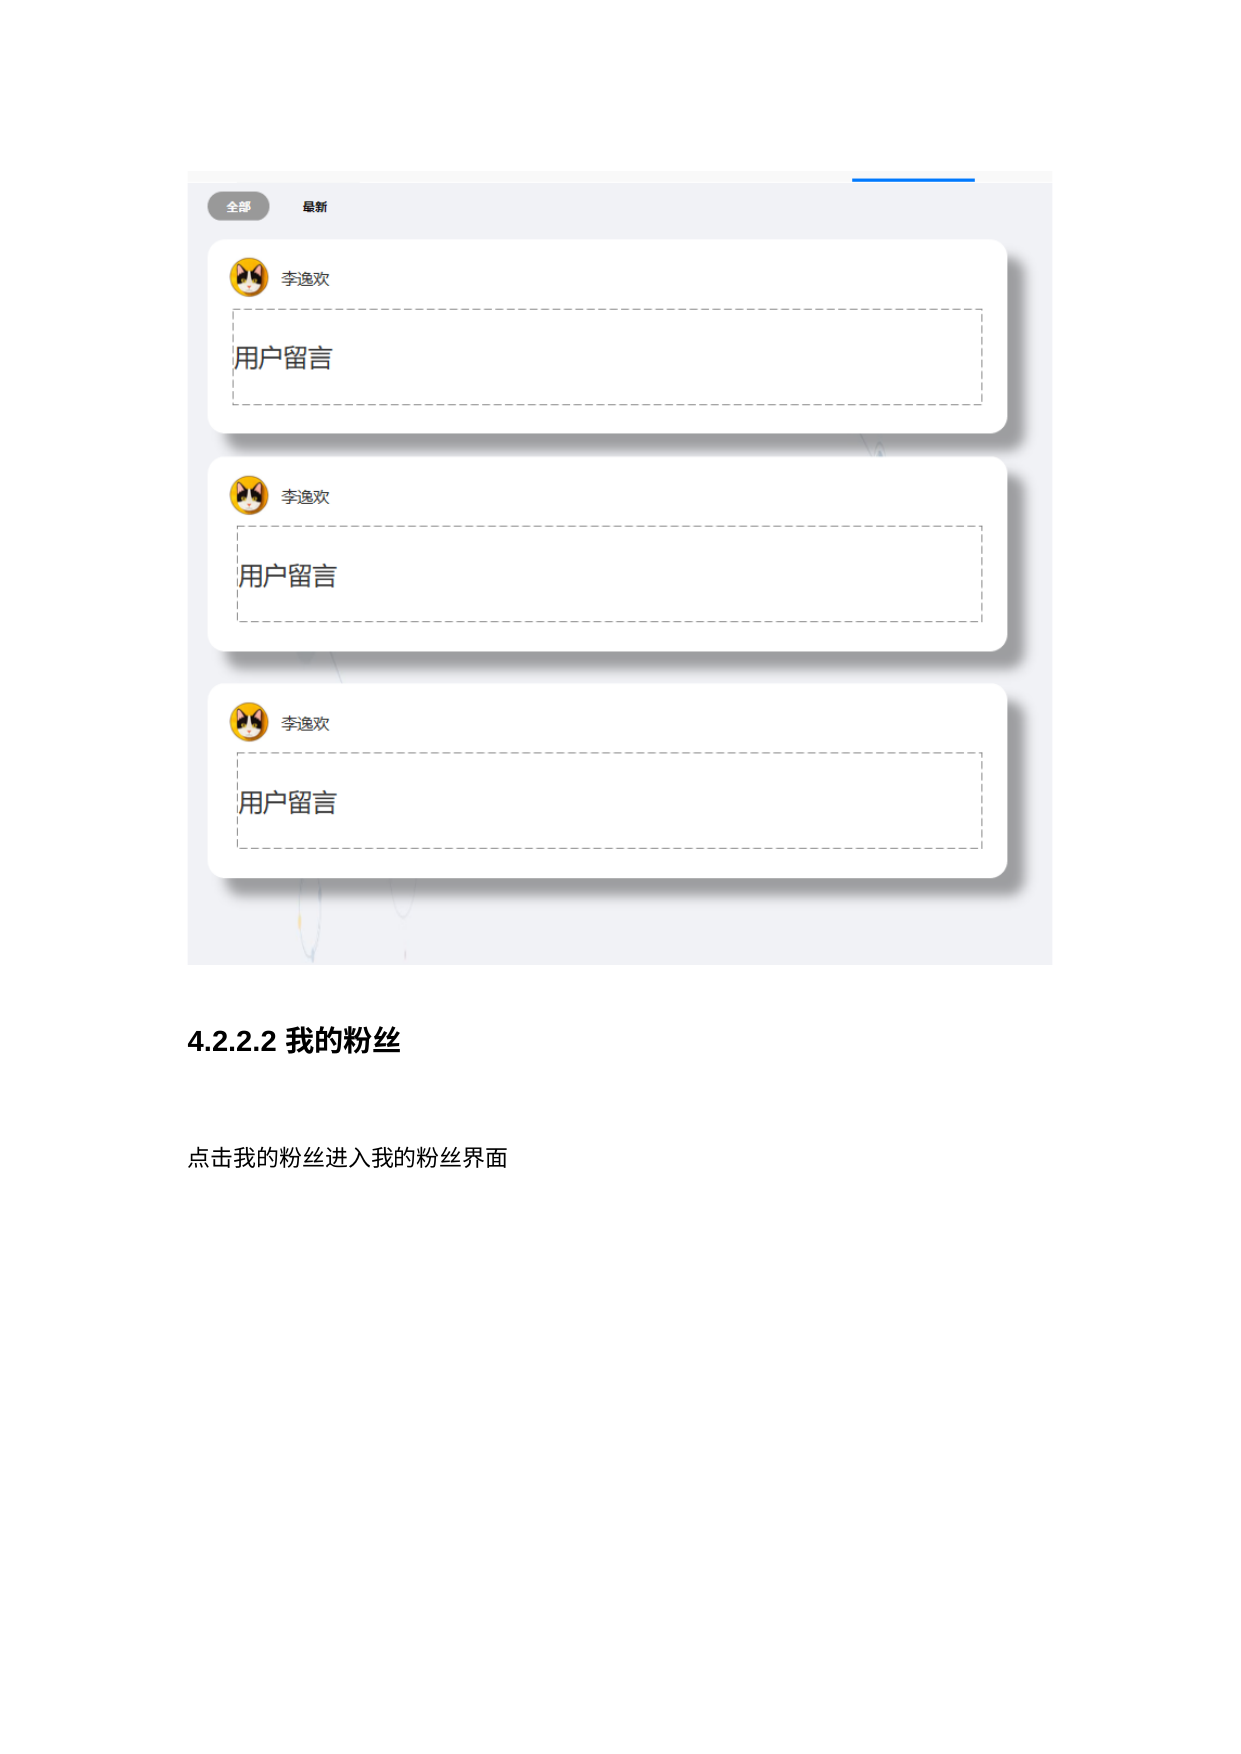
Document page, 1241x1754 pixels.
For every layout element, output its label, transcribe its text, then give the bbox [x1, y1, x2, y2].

subtitle 4.2.2.2 我的粉丝 [187, 1006, 1053, 1071]
text 点击我的粉丝进入我的粉丝界面 [187, 1124, 1053, 1189]
picture [187, 171, 1053, 965]
